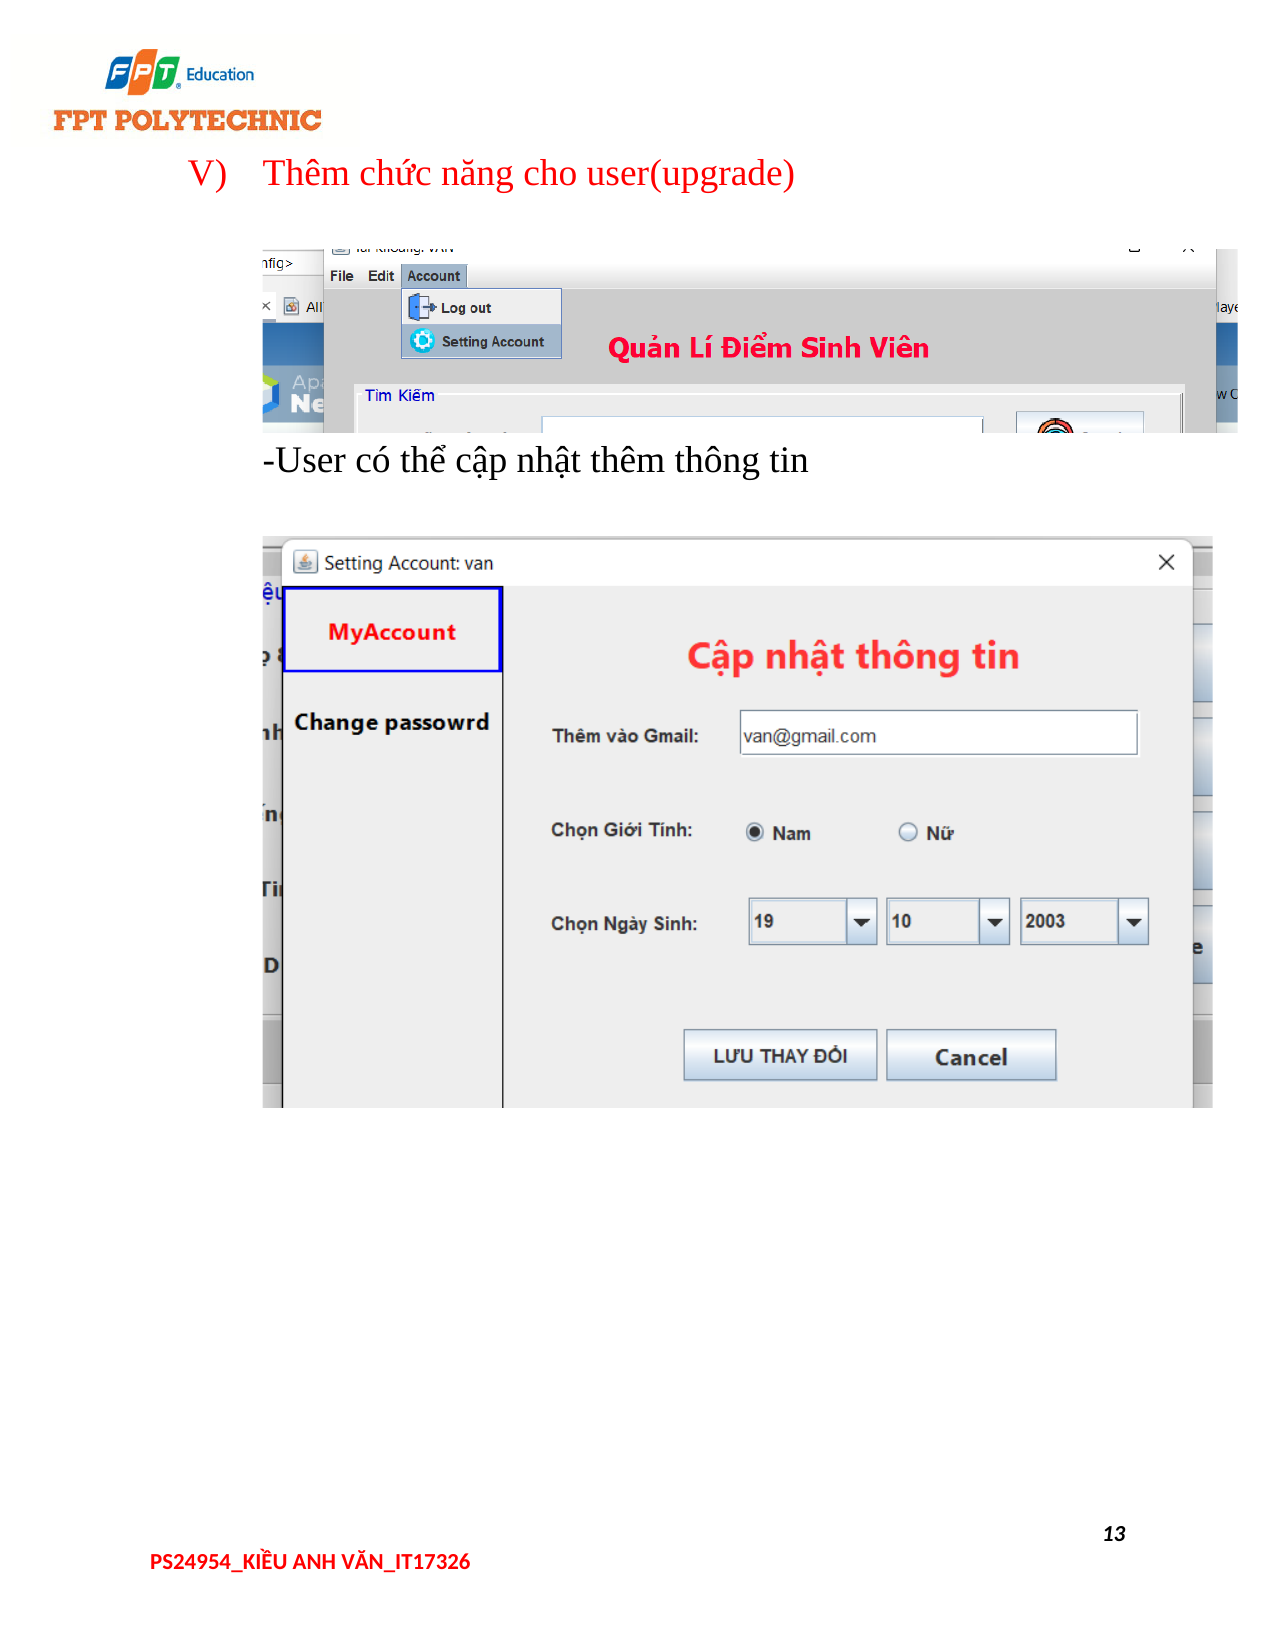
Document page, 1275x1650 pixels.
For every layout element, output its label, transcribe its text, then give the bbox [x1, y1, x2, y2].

picture [262, 536, 1213, 1108]
picture [262, 249, 1238, 433]
list Thêm chức năng cho user(upgrade) [187, 150, 1125, 193]
list -User có thể cập nhật thêm thông tin [262, 437, 1125, 481]
picture [10, 34, 360, 147]
